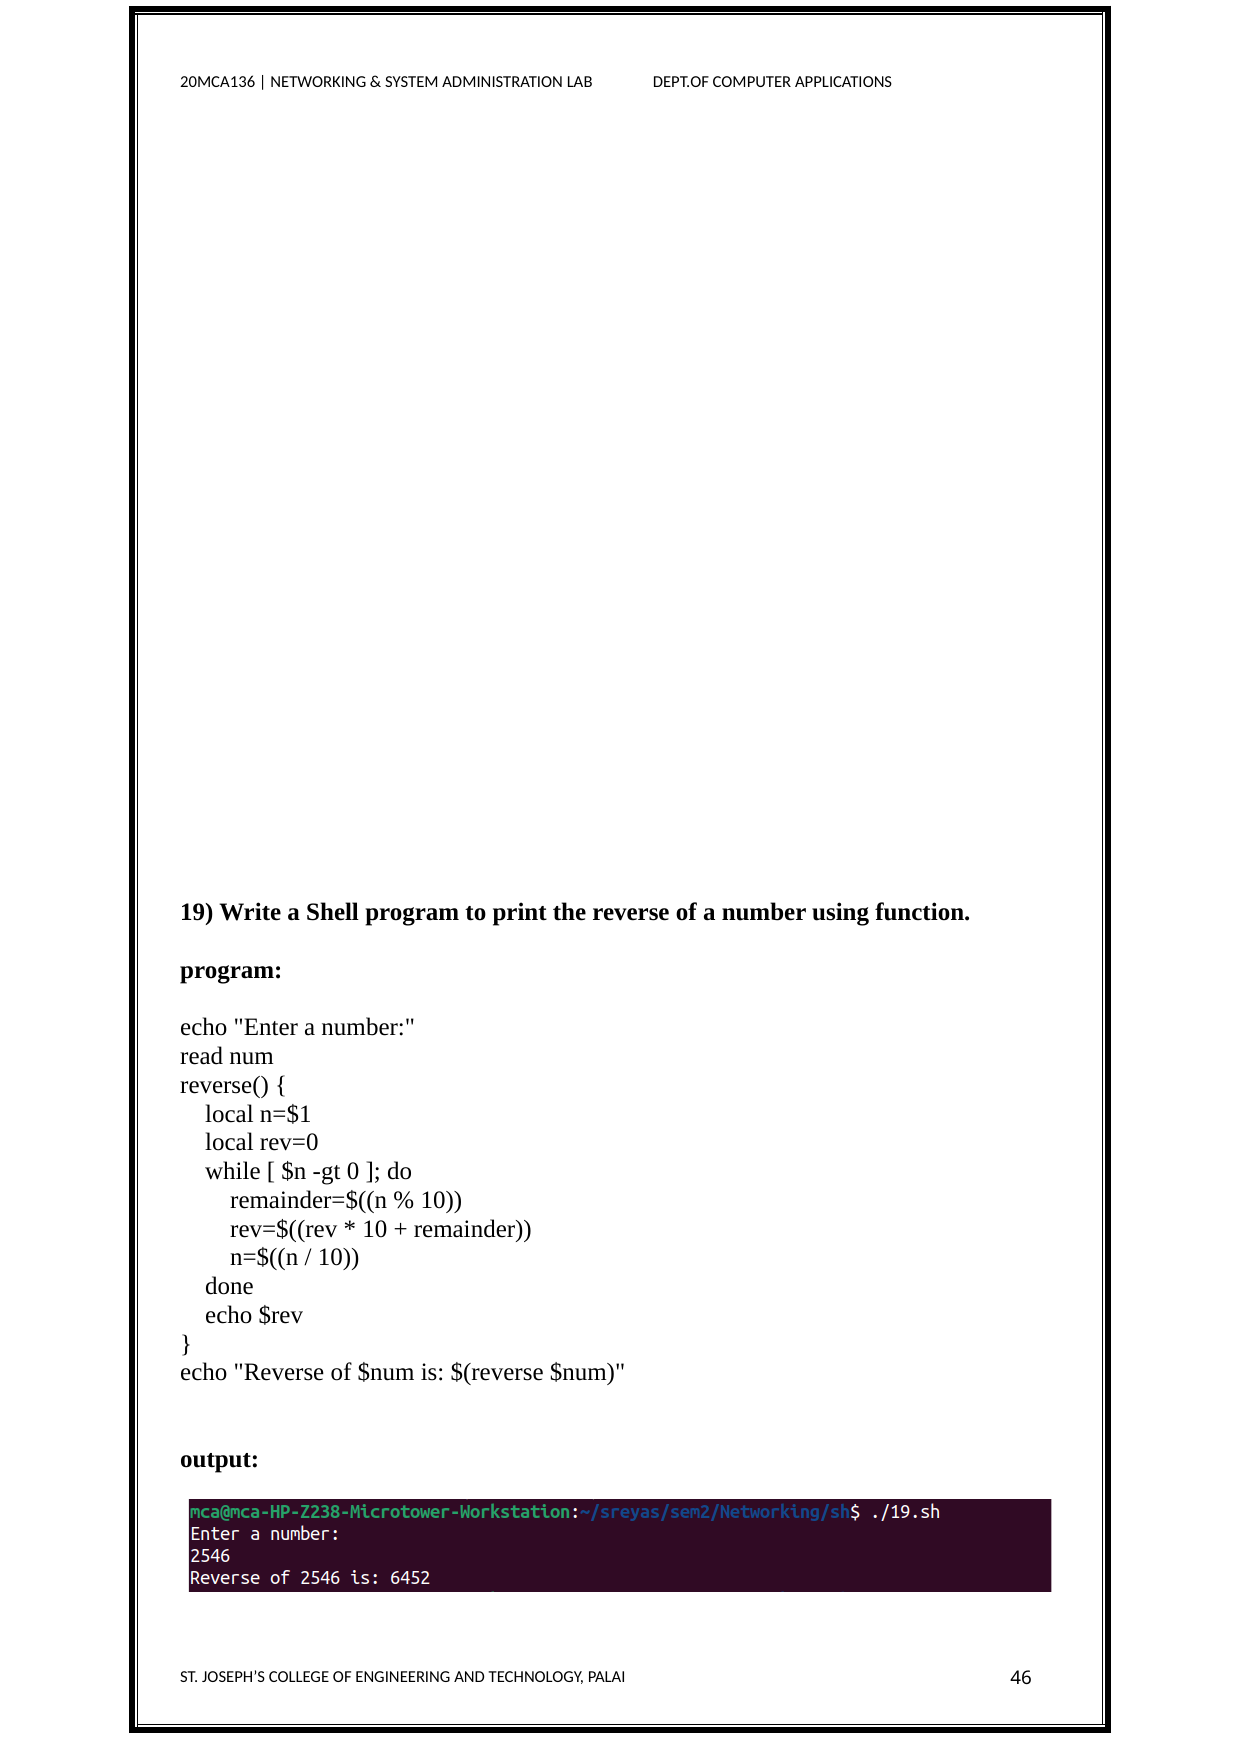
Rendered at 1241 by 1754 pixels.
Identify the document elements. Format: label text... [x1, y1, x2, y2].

text echo $rev [180, 1300, 1060, 1329]
text local n=$1 [180, 1099, 1060, 1127]
text done [180, 1271, 1060, 1300]
text remainder=$((n % 10)) [180, 1185, 1060, 1214]
text n=$((n / 10)) [180, 1242, 1060, 1271]
text echo "Enter a number:" [180, 1012, 1060, 1041]
text output: [180, 1444, 1060, 1472]
text while [ $n -gt 0 ]; do [180, 1156, 1060, 1185]
text 19) Write a Shell program to print the reverse of a number using function. [180, 897, 1060, 926]
text echo "Reverse of $num is: $(reverse $num)" [180, 1357, 1060, 1386]
text local rev=0 [180, 1127, 1060, 1156]
text program: [180, 955, 1060, 984]
text rev=$((rev * 10 + remainder)) [180, 1214, 1060, 1242]
picture [188, 1499, 1052, 1592]
text reverse() { [180, 1070, 1060, 1099]
text } [180, 1329, 1060, 1357]
text read num [180, 1041, 1060, 1070]
